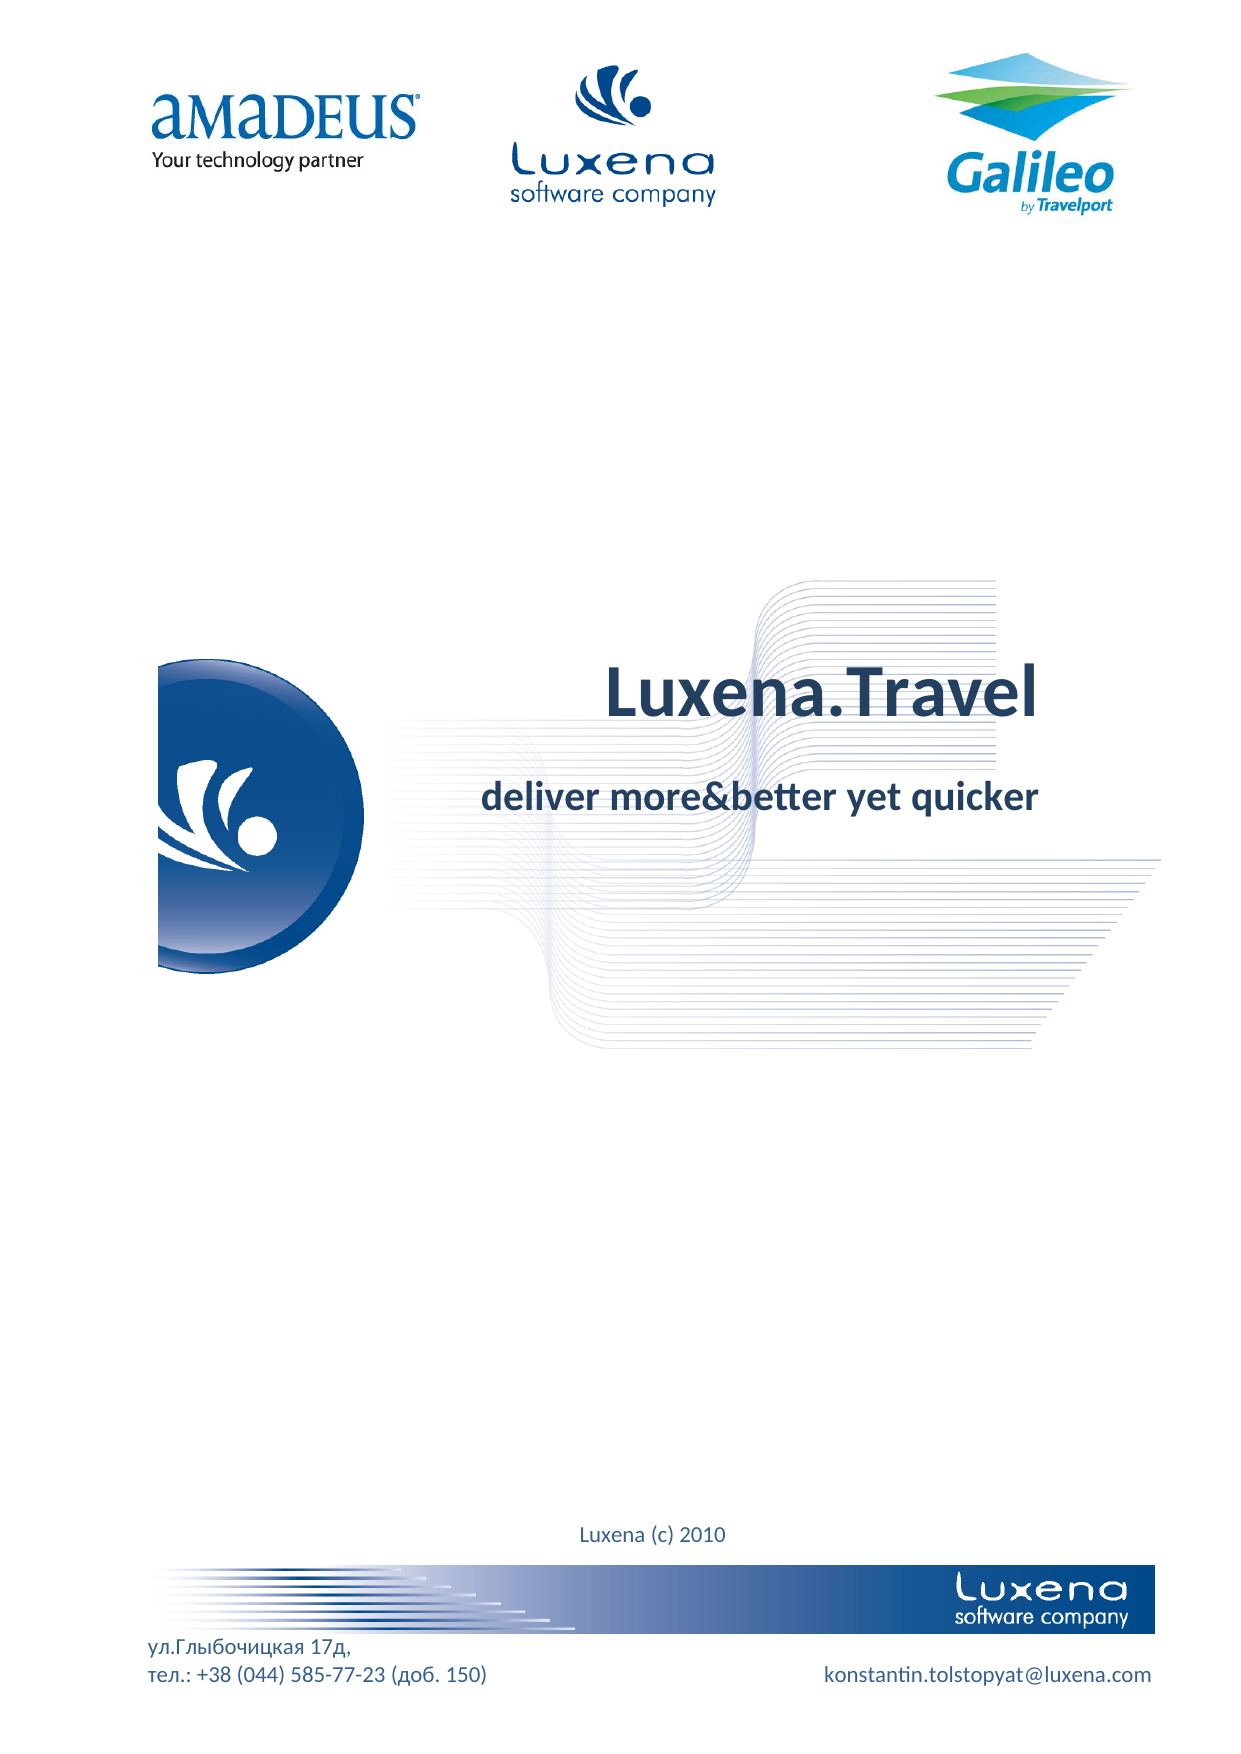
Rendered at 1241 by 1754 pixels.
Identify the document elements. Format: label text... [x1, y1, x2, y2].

text deliver more&better yet quicker [148, 769, 1039, 820]
picture [158, 578, 1163, 1049]
picture [511, 65, 716, 207]
picture [932, 47, 1138, 222]
picture [150, 1565, 1155, 1634]
picture [147, 90, 424, 175]
text Luxena.Travel [148, 643, 1039, 735]
